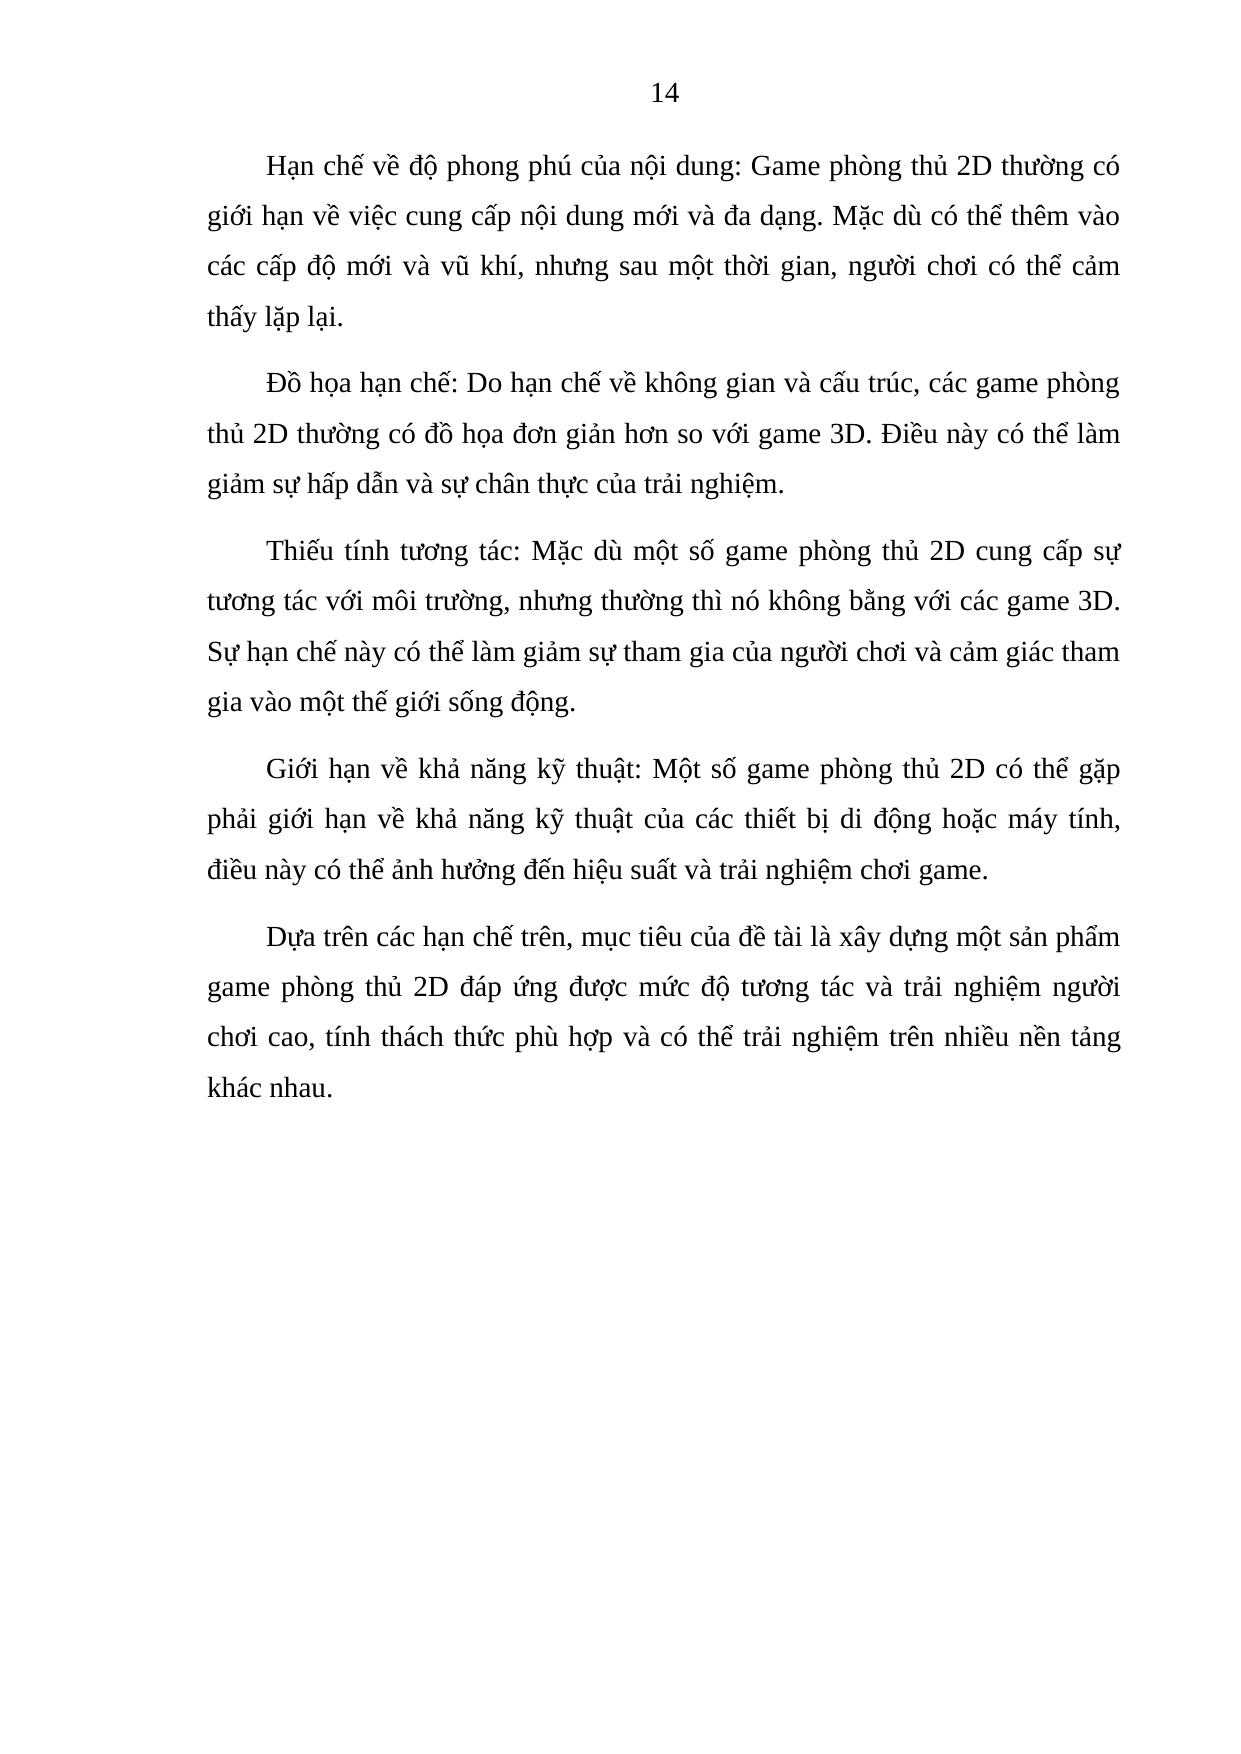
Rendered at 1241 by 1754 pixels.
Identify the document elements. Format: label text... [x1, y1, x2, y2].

text Đồ họa hạn chế: Do hạn chế về không gian và cấu trúc, các game phòng thủ 2D thường có đồ họa đơn giản hơn so với game 3D. Điều này có thể làm giảm sự hấp dẫn và sự chân thực của trải nghiệm. [207, 366, 1122, 500]
text Hạn chế về độ phong phú của nội dung: Game phòng thủ 2D thường có giới hạn về việc cung cấp nội dung mới và đa dạng. Mặc dù có thể thêm vào các cấp độ mới và vũ khí, nhưng sau một thời gian, người chơi có thể cảm thấy lặp lại. [207, 148, 1122, 332]
text Dựa trên các hạn chế trên, mục tiêu của đề tài là xây dựng một sản phẩm game phòng thủ 2D đáp ứng được mức độ tương tác và trải nghiệm người chơi cao, tính thách thức phù hợp và có thể trải nghiệm trên nhiều nền tảng khác nhau. [207, 919, 1122, 1103]
text Giới hạn về khả năng kỹ thuật: Một số game phòng thủ 2D có thể gặp phải giới hạn về khả năng kỹ thuật của các thiết bị di động hoặc máy tính, điều này có thể ảnh hưởng đến hiệu suất và trải nghiệm chơi game. [207, 751, 1122, 885]
text Thiếu tính tương tác: Mặc dù một số game phòng thủ 2D cung cấp sự tương tác với môi trường, nhưng thường thì nó không bằng với các game 3D. Sự hạn chế này có thể làm giảm sự tham gia của người chơi và cảm giác tham gia vào một thế giới sống động. [207, 533, 1122, 718]
